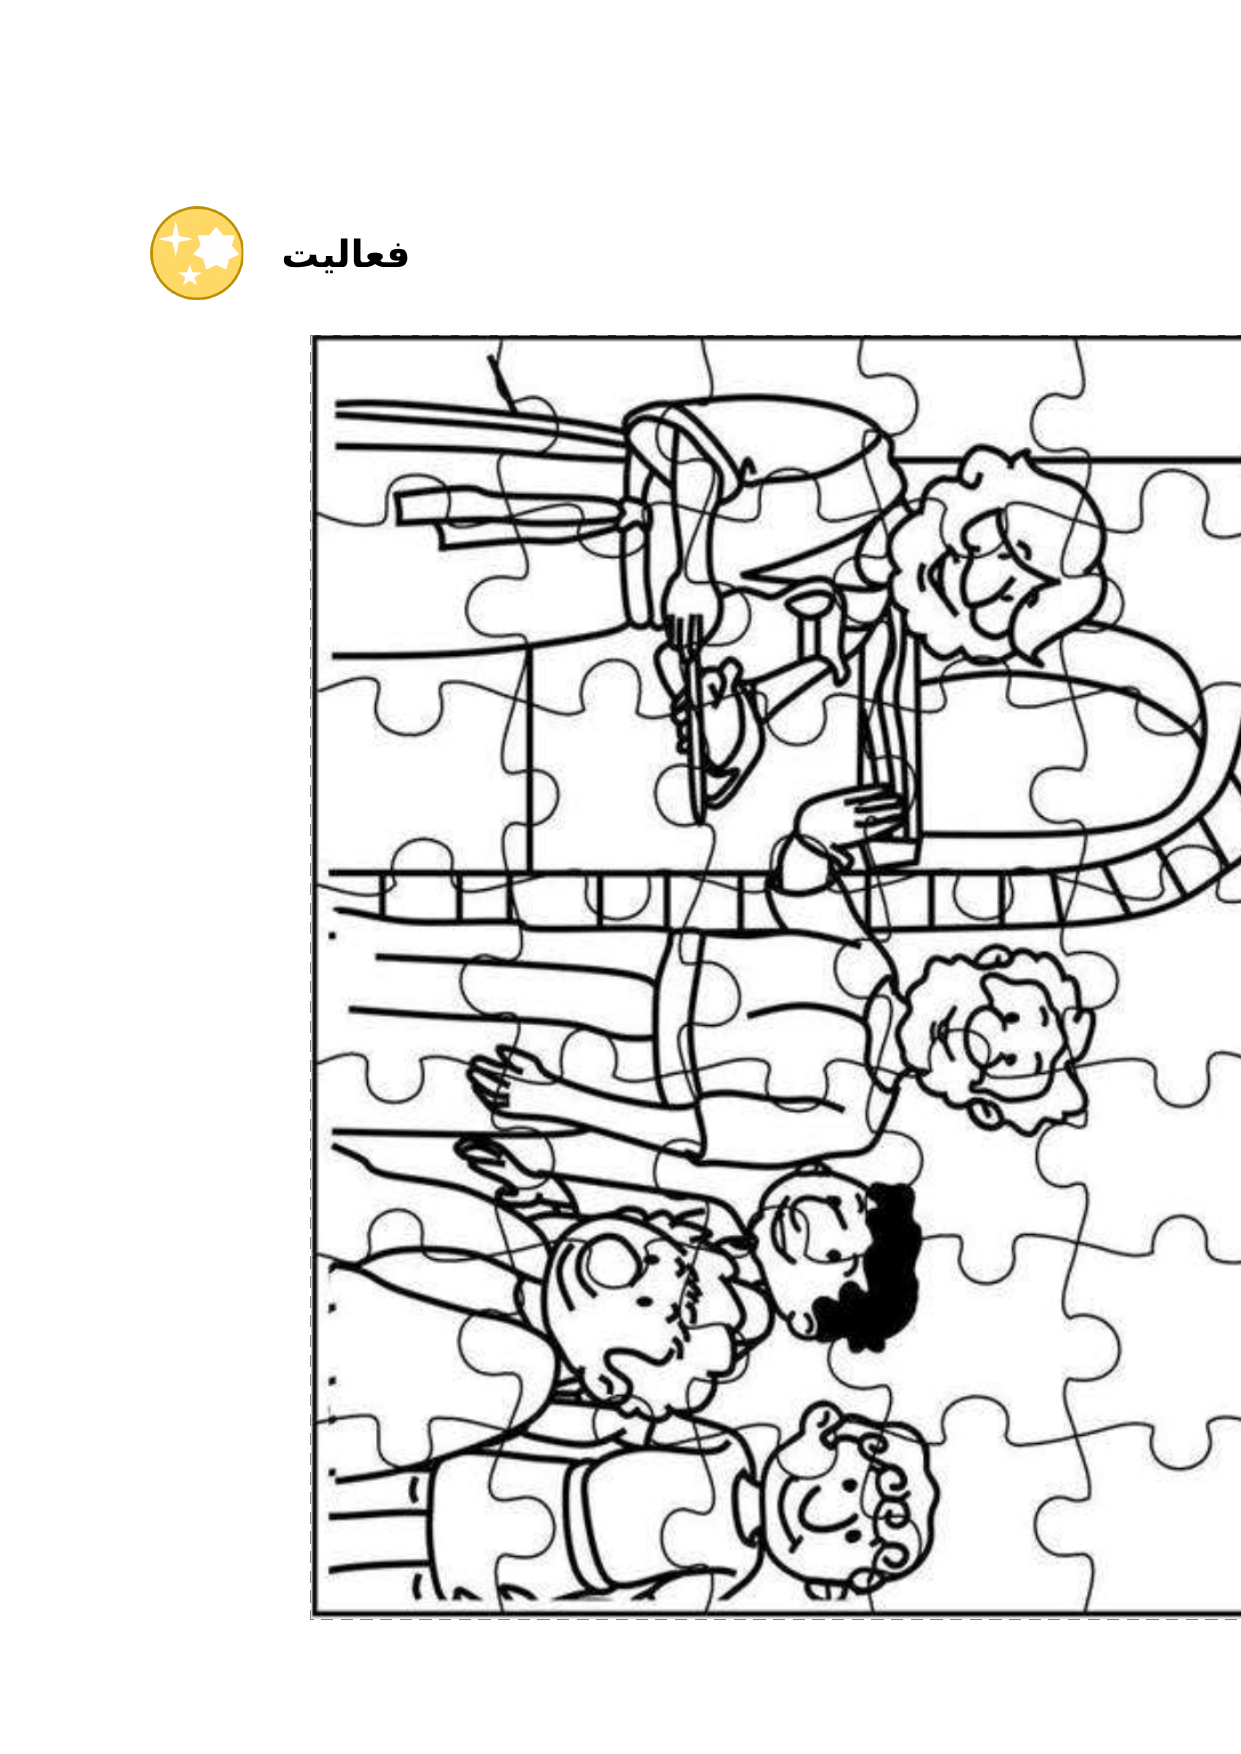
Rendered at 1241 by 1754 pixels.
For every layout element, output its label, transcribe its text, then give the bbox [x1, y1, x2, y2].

text فعالیت [244, 232, 1090, 275]
picture [150, 206, 244, 300]
picture [312, 335, 1241, 1618]
